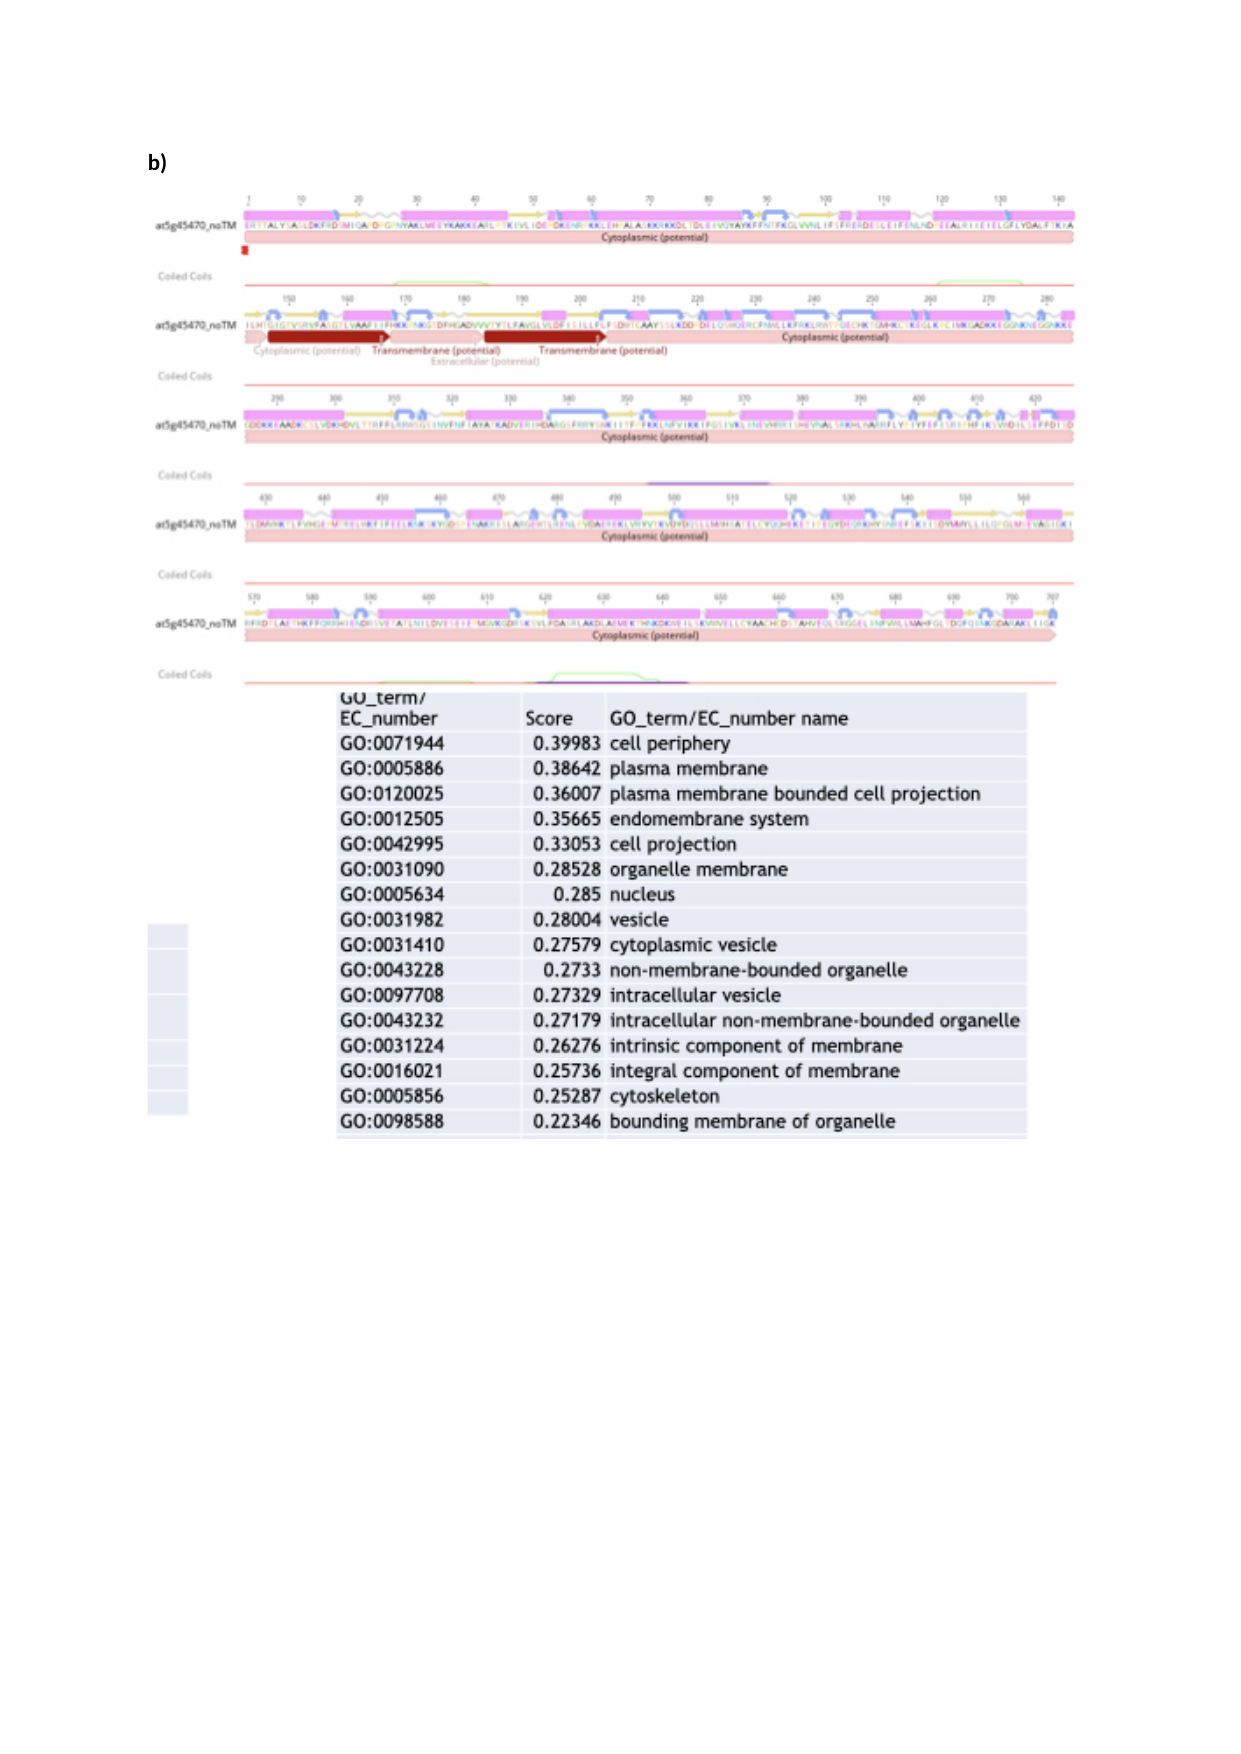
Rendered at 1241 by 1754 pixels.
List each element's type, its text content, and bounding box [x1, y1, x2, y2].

list b) [148, 148, 1093, 176]
picture [147, 194, 1078, 1139]
